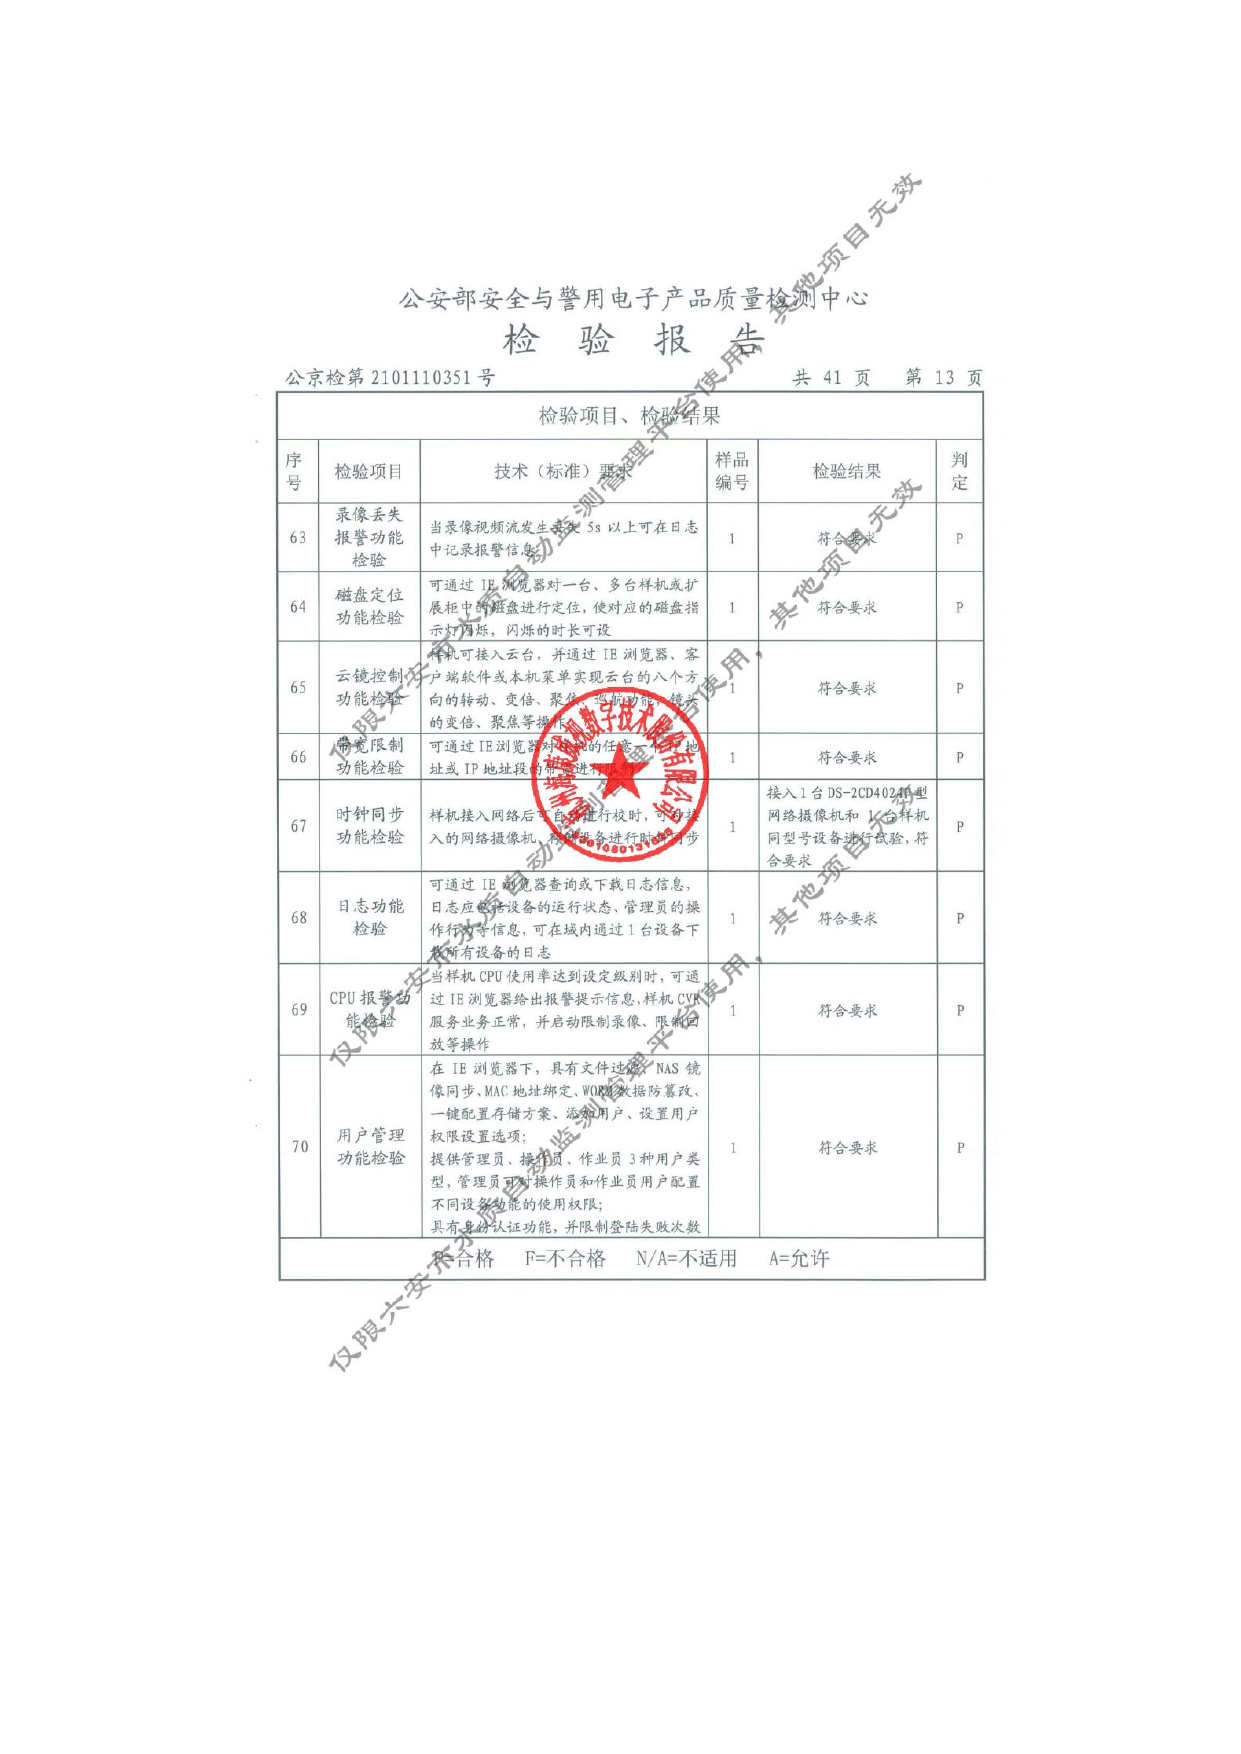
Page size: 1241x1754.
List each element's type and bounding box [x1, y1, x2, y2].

picture [187, 162, 1053, 1386]
